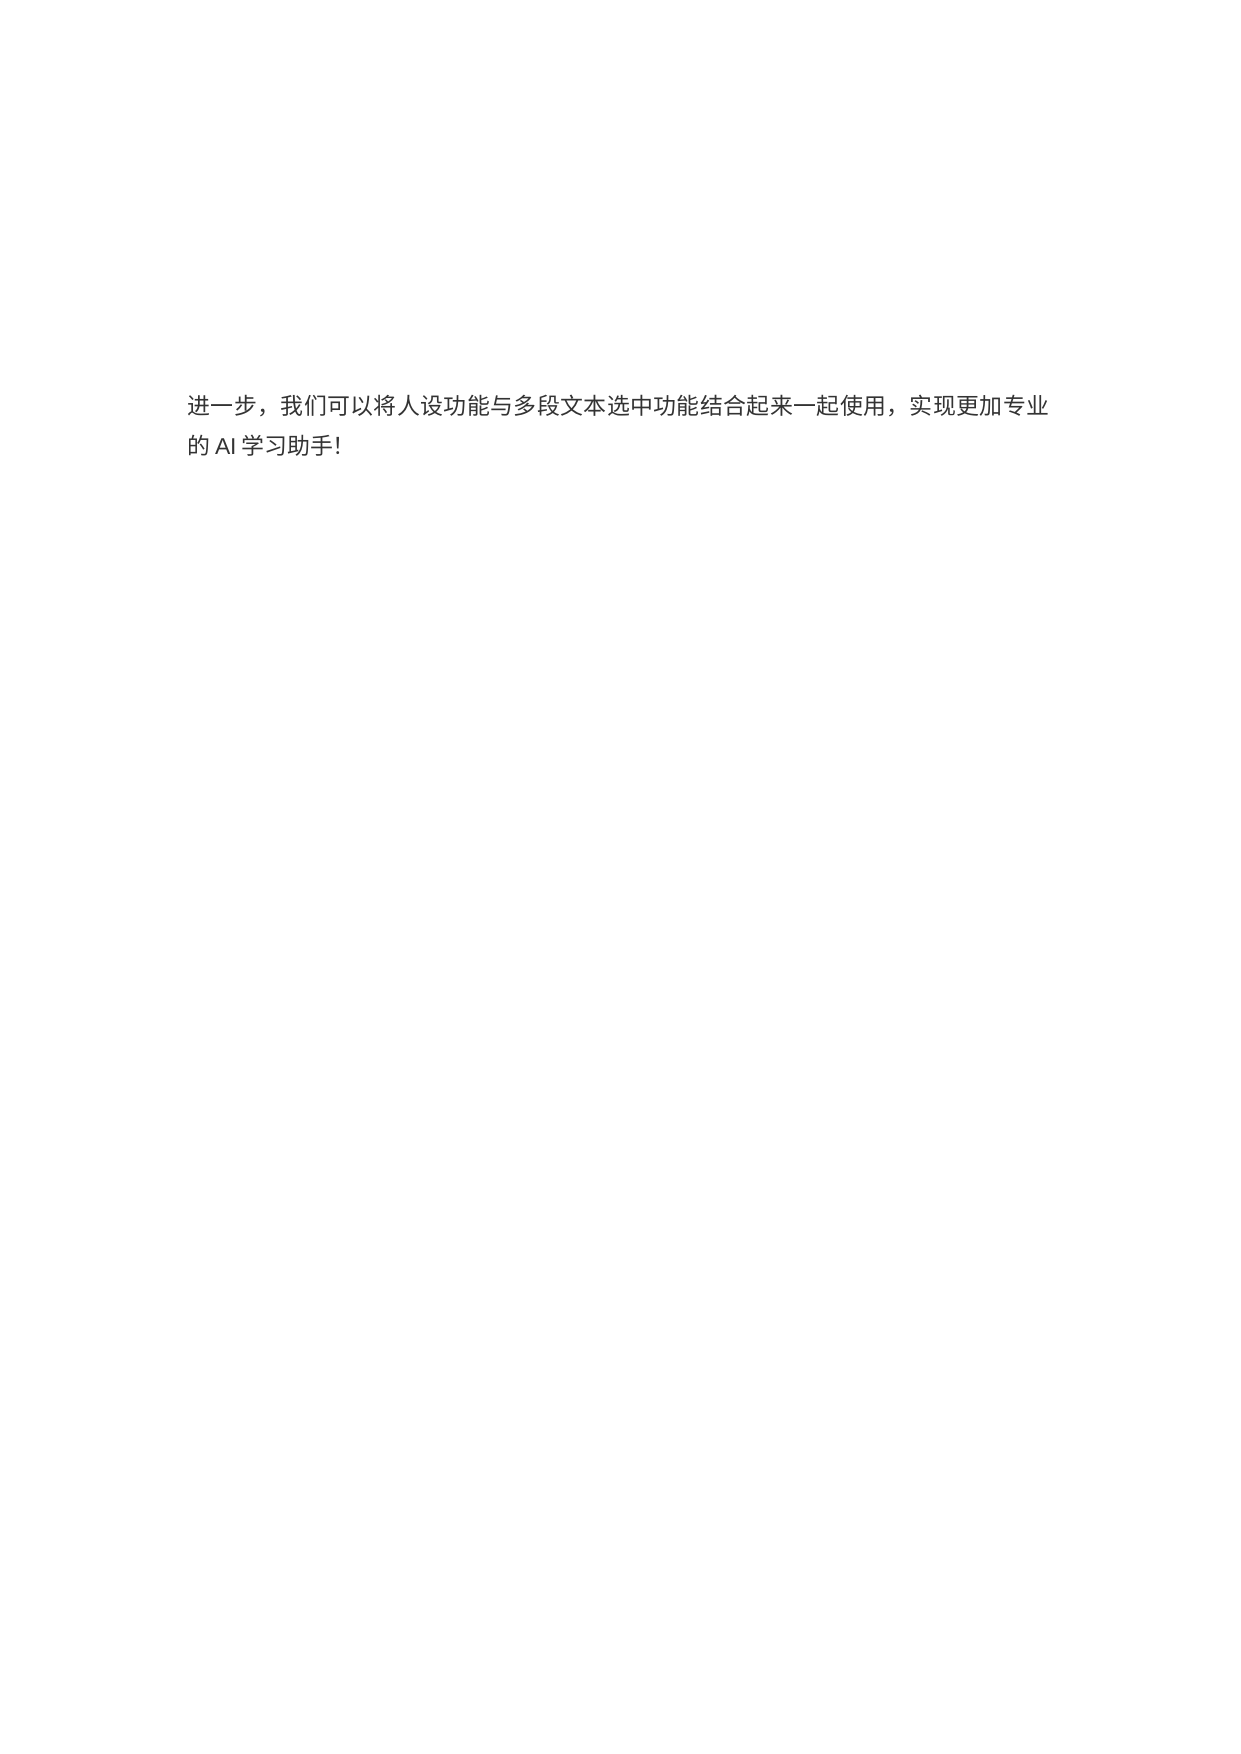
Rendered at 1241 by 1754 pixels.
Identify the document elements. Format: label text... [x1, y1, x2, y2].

text 进一步，我们可以将人设功能与多段文本选中功能结合起来一起使用，实现更加专业的AI学习助手！ [187, 384, 1053, 465]
